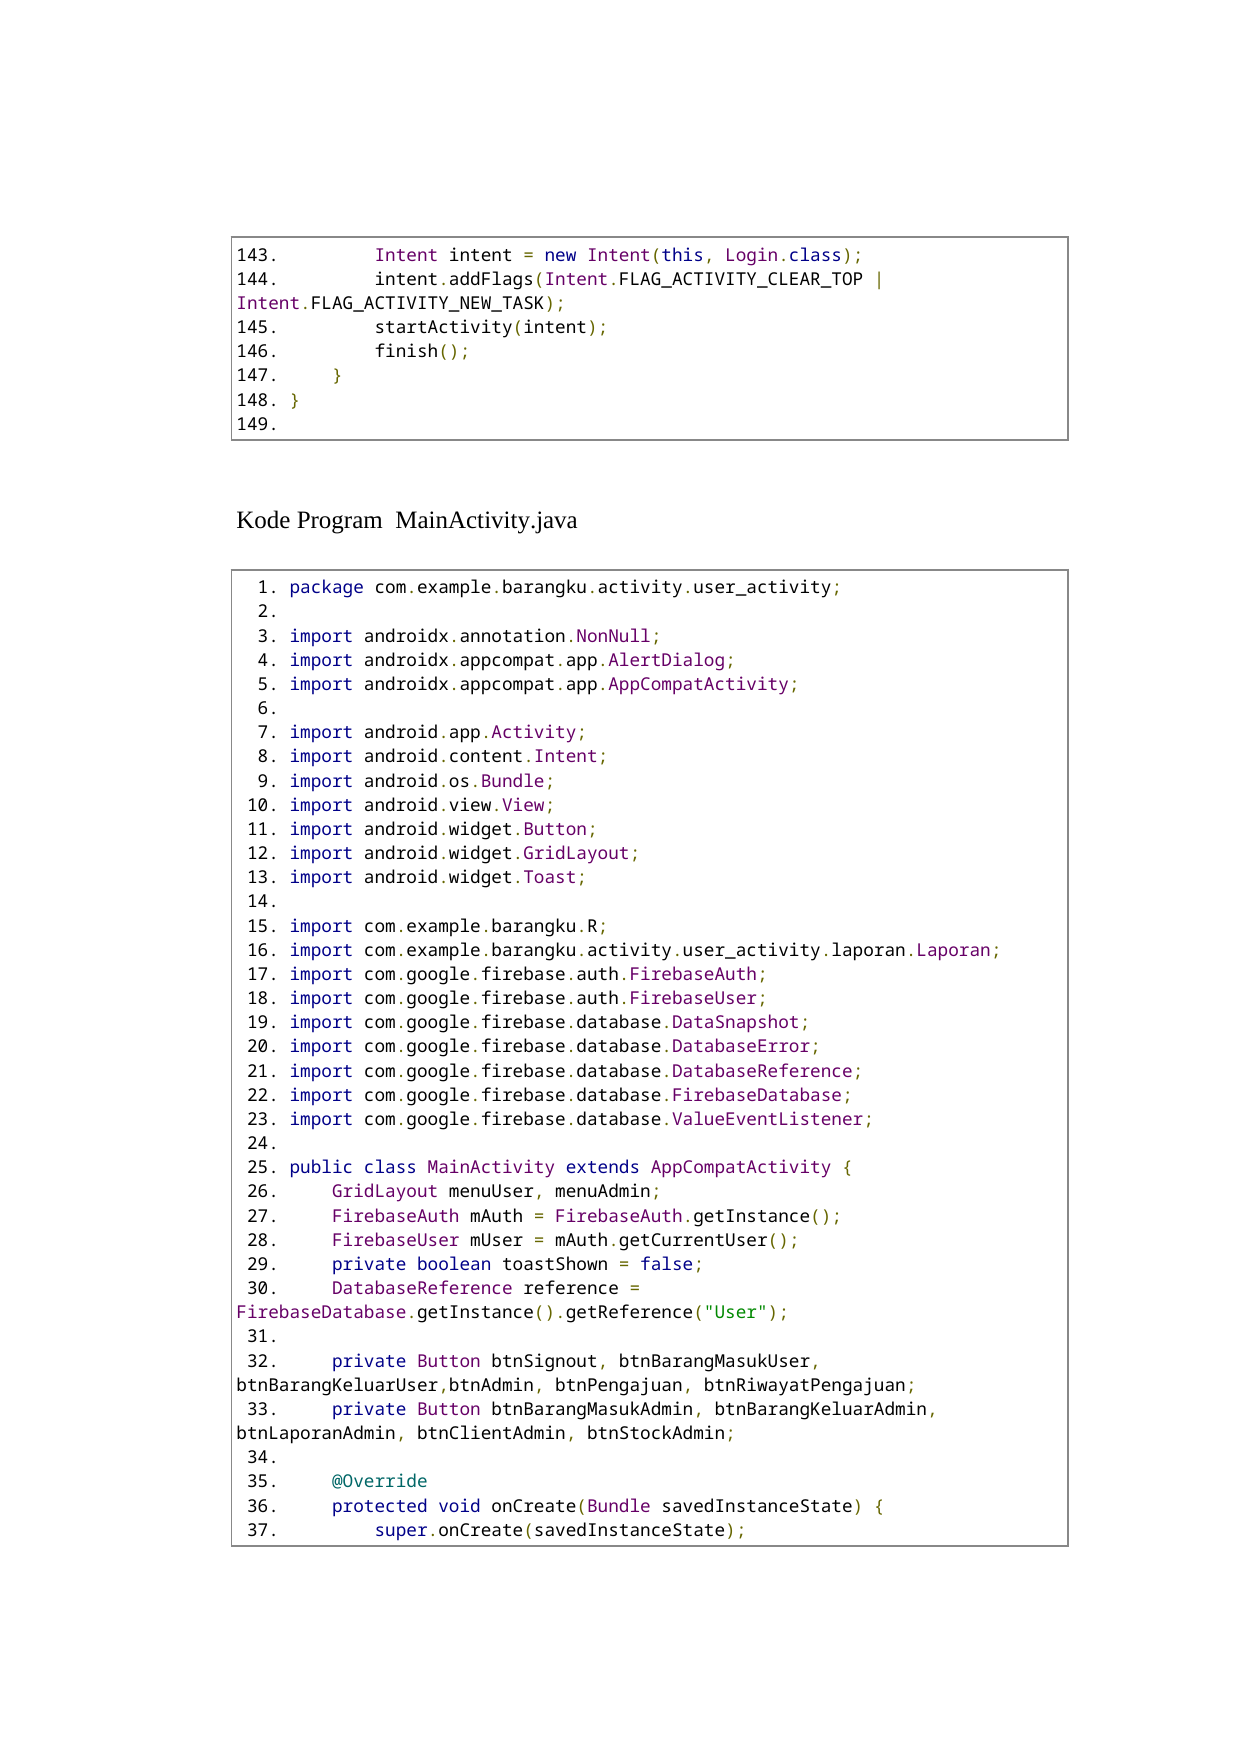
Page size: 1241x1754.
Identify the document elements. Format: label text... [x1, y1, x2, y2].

text 6. [236, 696, 1063, 720]
text 15. import com.example.barangku.R; [236, 913, 1063, 937]
text 11. import android.widget.Button; [236, 816, 1063, 841]
text 33. private Button btnBarangMasukAdmin, btnBarangKeluarAdmin, btnLaporanAdmin, btnClientAdmin, btnStockAdmin; [236, 1396, 1063, 1445]
text 28. FirebaseUser mUser = mAuth.getCurrentUser(); [236, 1227, 1063, 1251]
text 149. [232, 405, 1067, 439]
text 32. private Button btnSignout, btnBarangMasukUser, btnBarangKeluarUser,btnAdmin, btnPengajuan, btnRiwayatPengajuan; [236, 1348, 1063, 1396]
text 35. @Override [236, 1469, 1063, 1493]
text 10. import android.view.View; [236, 792, 1063, 816]
text 36. protected void onCreate(Bundle savedInstanceState) { [236, 1493, 1063, 1511]
text 27. FirebaseAuth mAuth = FirebaseAuth.getInstance(); [236, 1203, 1063, 1227]
text 145. startActivity(intent); [236, 314, 1063, 339]
text 143. Intent intent = new Intent(this, Login.class); [232, 238, 1067, 266]
text 2. [236, 599, 1063, 623]
text 23. import com.google.firebase.database.ValueEventListener; [236, 1106, 1063, 1131]
text 29. private boolean toastShown = false; [236, 1251, 1063, 1276]
text 19. import com.google.firebase.database.DataSnapshot; [236, 1010, 1063, 1034]
text 18. import com.google.firebase.auth.FirebaseUser; [236, 986, 1063, 1010]
text 5. import androidx.appcompat.app.AppCompatActivity; [236, 671, 1063, 696]
text 21. import com.google.firebase.database.DatabaseReference; [236, 1058, 1063, 1082]
text 7. import android.app.Activity; [236, 720, 1063, 744]
text 31. [236, 1324, 1063, 1348]
text 144. intent.addFlags(Intent.FLAG_ACTIVITY_CLEAR_TOP | Intent.FLAG_ACTIVITY_NEW_TASK); [236, 266, 1063, 314]
text 26. GridLayout menuUser, menuAdmin; [236, 1179, 1063, 1203]
text 16. import com.example.barangku.activity.user_activity.laporan.Laporan; [236, 937, 1063, 961]
text 17. import com.google.firebase.auth.FirebaseAuth; [236, 961, 1063, 986]
text 13. import android.widget.Toast; [236, 865, 1063, 889]
text 146. finish(); [236, 339, 1063, 363]
text 3. import androidx.annotation.NonNull; [236, 623, 1063, 647]
text 37. super.onCreate(savedInstanceState); [232, 1511, 1067, 1545]
text 20. import com.google.firebase.database.DatabaseError; [236, 1034, 1063, 1058]
text 25. public class MainActivity extends AppCompatActivity { [236, 1155, 1063, 1179]
text 24. [236, 1131, 1063, 1155]
text 34. [236, 1445, 1063, 1469]
text 4. import androidx.appcompat.app.AlertDialog; [236, 647, 1063, 671]
text 22. import com.google.firebase.database.FirebaseDatabase; [236, 1082, 1063, 1106]
text Kode Program MainActivity.java [236, 505, 1063, 534]
text 30. DatabaseReference reference = FirebaseDatabase.getInstance().getReference("User"); [236, 1276, 1063, 1324]
text 9. import android.os.Bundle; [236, 768, 1063, 792]
text 12. import android.widget.GridLayout; [236, 841, 1063, 865]
text 148. } [236, 387, 1063, 405]
text 1. package com.example.barangku.activity.user_activity; [232, 571, 1067, 599]
text 147. } [236, 363, 1063, 387]
text 8. import android.content.Intent; [236, 744, 1063, 768]
text 14. [236, 889, 1063, 913]
